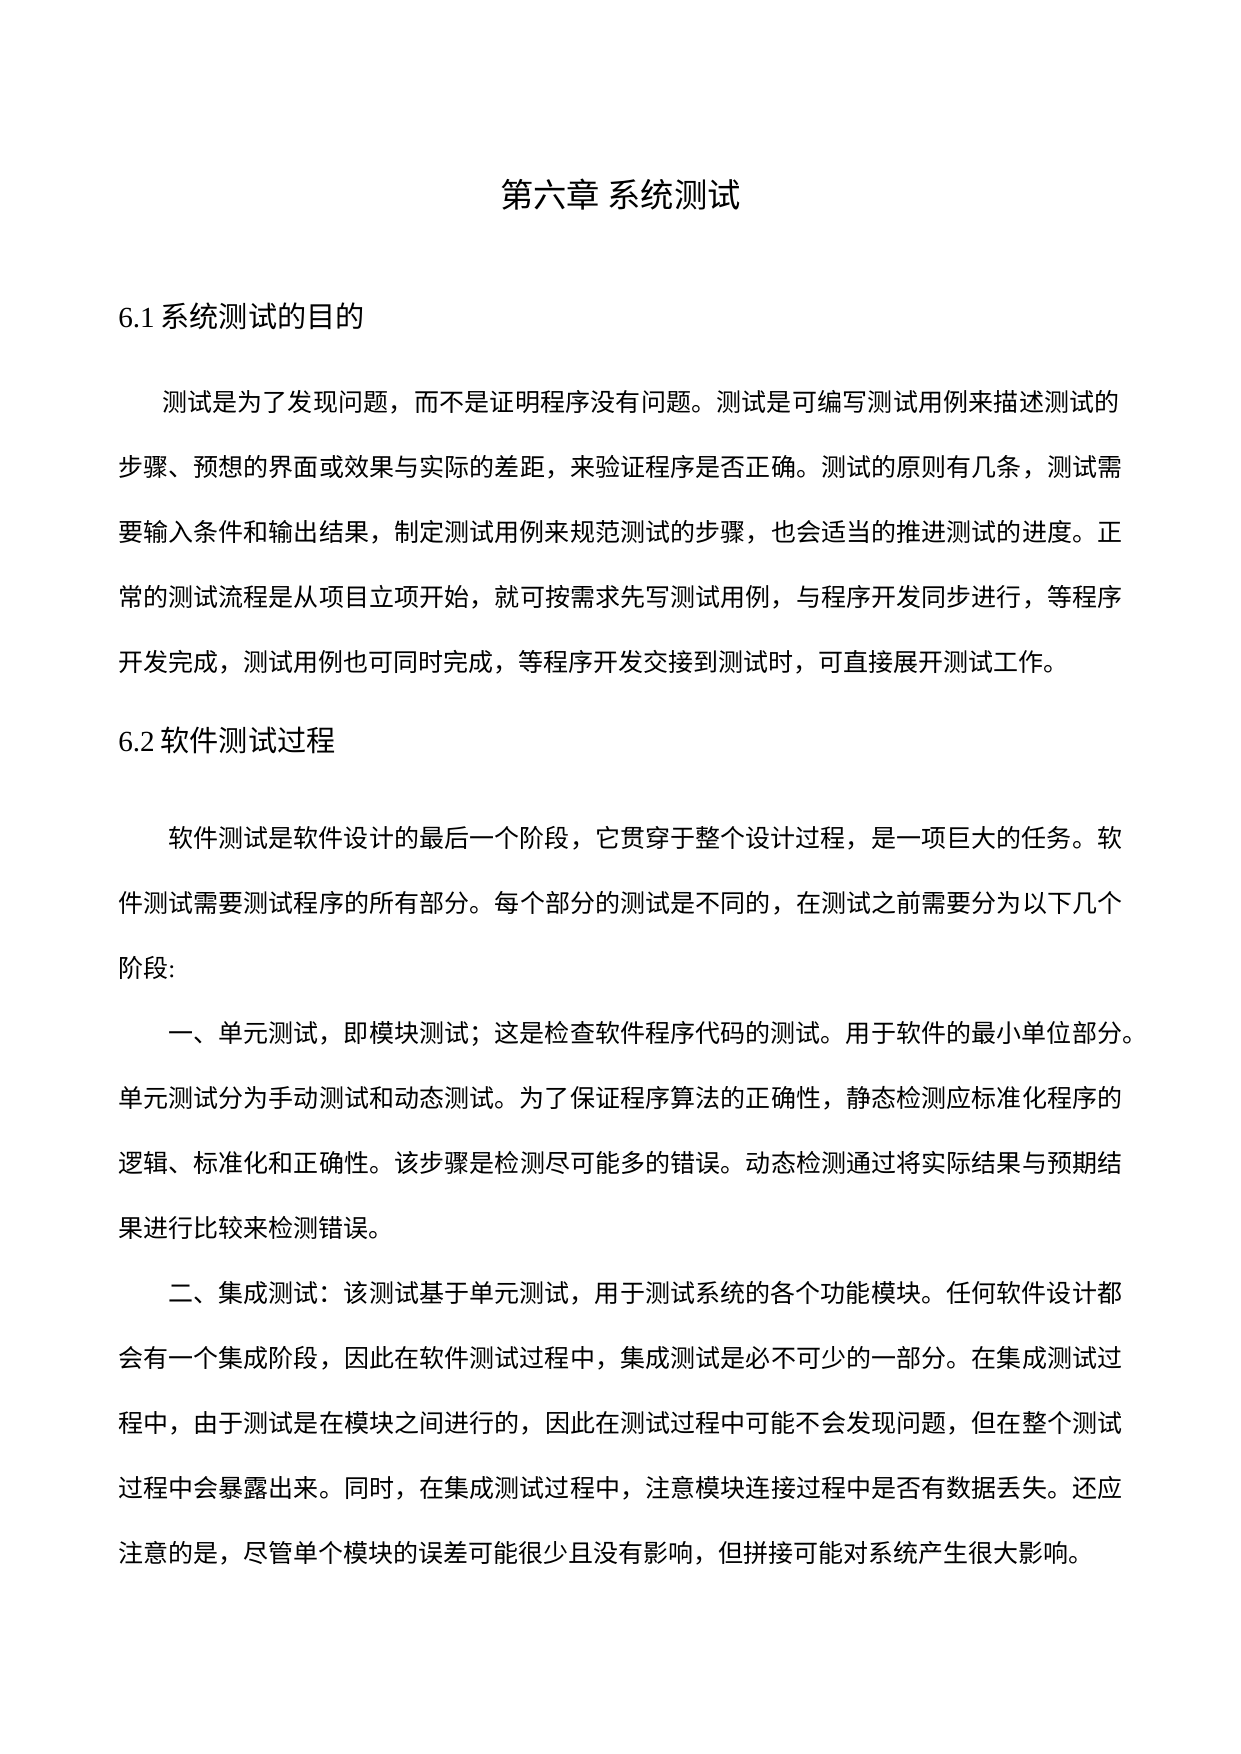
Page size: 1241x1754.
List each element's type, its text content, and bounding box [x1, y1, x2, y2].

text 一、单元测试，即模块测试；这是检查软件程序代码的测试。用于软件的最小单位部分。单元测试分为手动测试和动态测试。为了保证程序算法的正确性，静态检测应标准化程序的逻辑、标准化和正确性。该步骤是检测尽可能多的错误。动态检测通过将实际结果与预期结果进行比较来检测错误。 [118, 999, 1122, 1259]
text 测试是为了发现问题，而不是证明程序没有问题。测试是可编写测试用例来描述测试的步骤、预想的界面或效果与实际的差距，来验证程序是否正确。测试的原则有几条，测试需要输入条件和输出结果，制定测试用例来规范测试的步骤，也会适当的推进测试的进度。正常的测试流程是从项目立项开始，就可按需求先写测试用例，与程序开发同步进行，等程序开发完成，测试用例也可同时完成，等程序开发交接到测试时，可直接展开测试工作。 [118, 368, 1122, 693]
subtitle 第六章 系统测试 [118, 161, 1122, 226]
subtitle 6.1系统测试的目的 [118, 282, 1122, 347]
text 二、集成测试：该测试基于单元测试，用于测试系统的各个功能模块。任何软件设计都会有一个集成阶段，因此在软件测试过程中，集成测试是必不可少的一部分。在集成测试过程中，由于测试是在模块之间进行的，因此在测试过程中可能不会发现问题，但在整个测试过程中会暴露出来。同时，在集成测试过程中，注意模块连接过程中是否有数据丢失。还应注意的是，尽管单个模块的误差可能很少且没有影响，但拼接可能对系统产生很大影响。 [118, 1259, 1122, 1584]
text 软件测试是软件设计的最后一个阶段，它贯穿于整个设计过程，是一项巨大的任务。软件测试需要测试程序的所有部分。每个部分的测试是不同的，在测试之前需要分为以下几个阶段: [118, 804, 1122, 999]
subtitle 6.2软件测试过程 [118, 706, 1122, 771]
